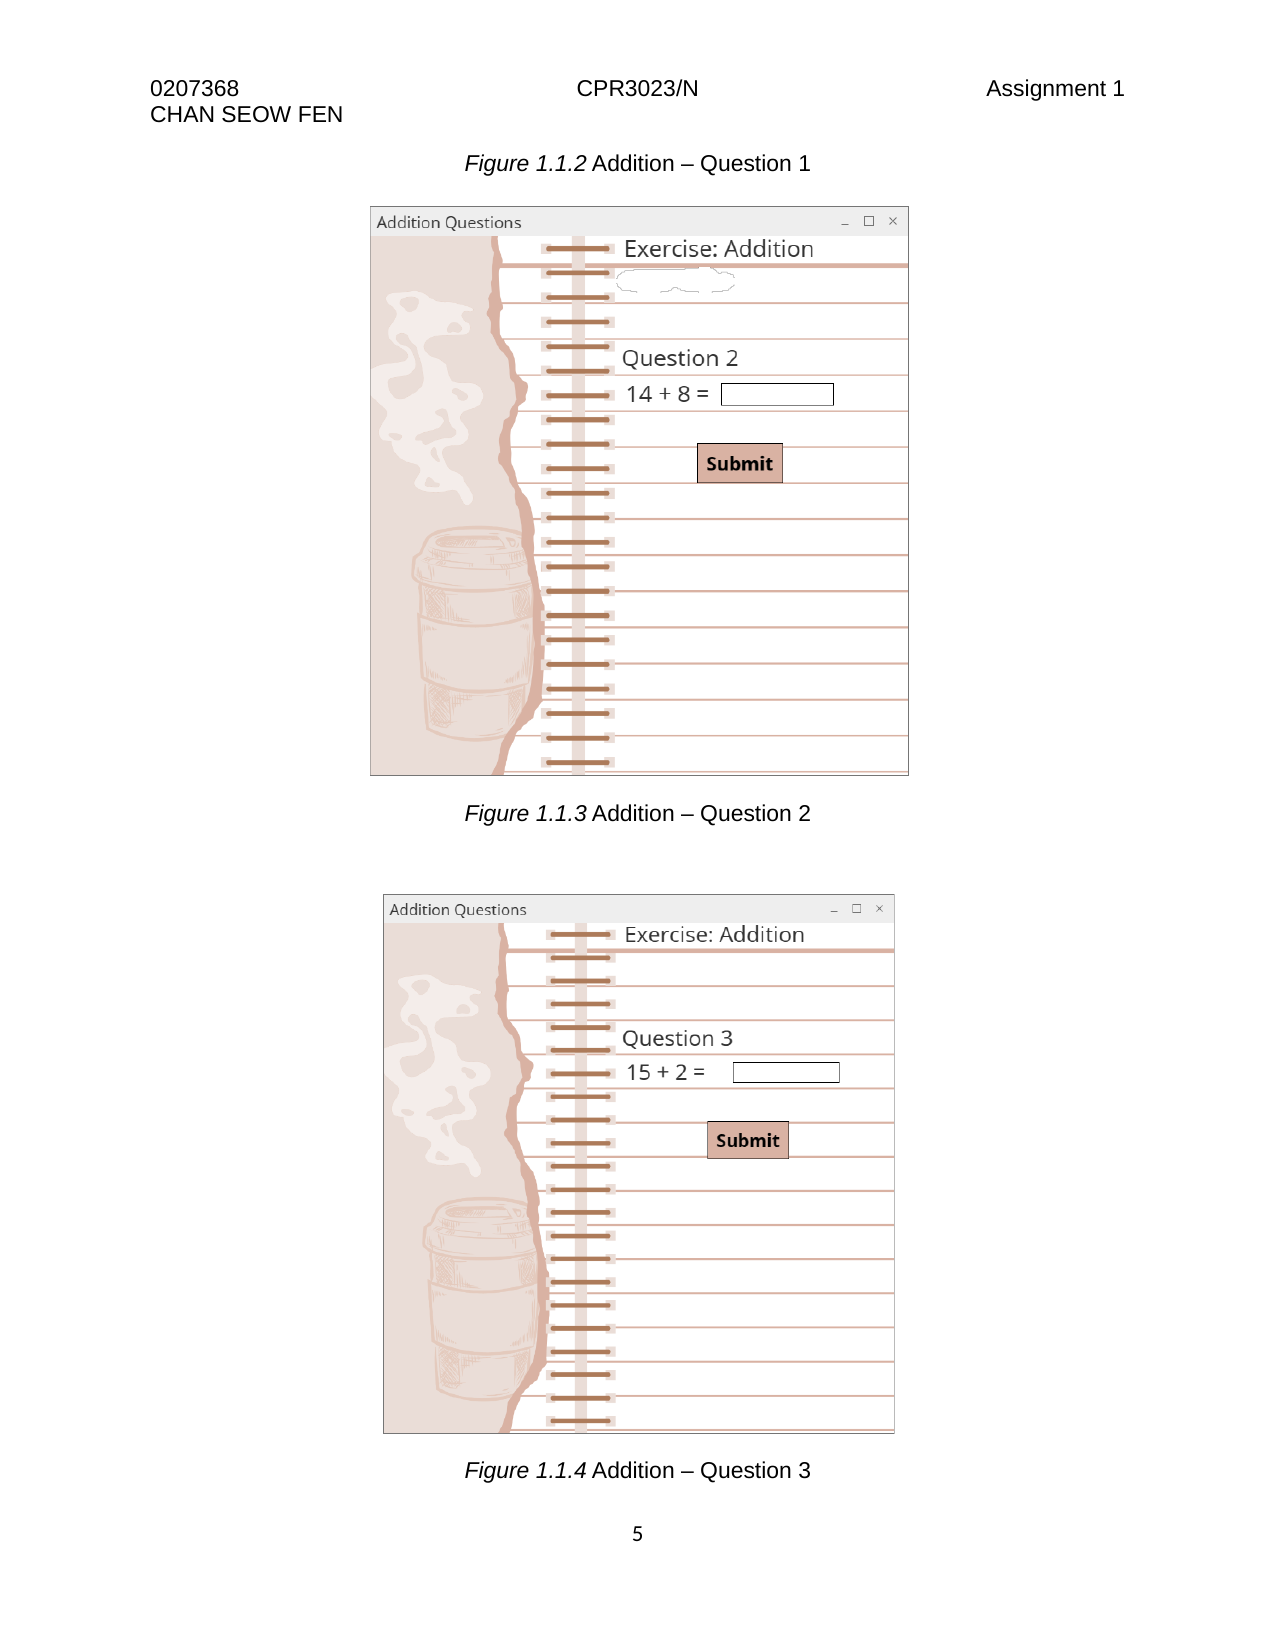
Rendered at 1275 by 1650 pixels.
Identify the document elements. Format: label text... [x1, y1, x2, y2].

text Figure 1.1.3 Addition – Question 2 [150, 800, 1125, 826]
picture [372, 885, 903, 1440]
text Figure 1.1.4 Addition – Question 3 [150, 1457, 1125, 1483]
text Figure 1.1.2 Addition – Question 1 [150, 150, 1125, 176]
picture [359, 193, 916, 784]
